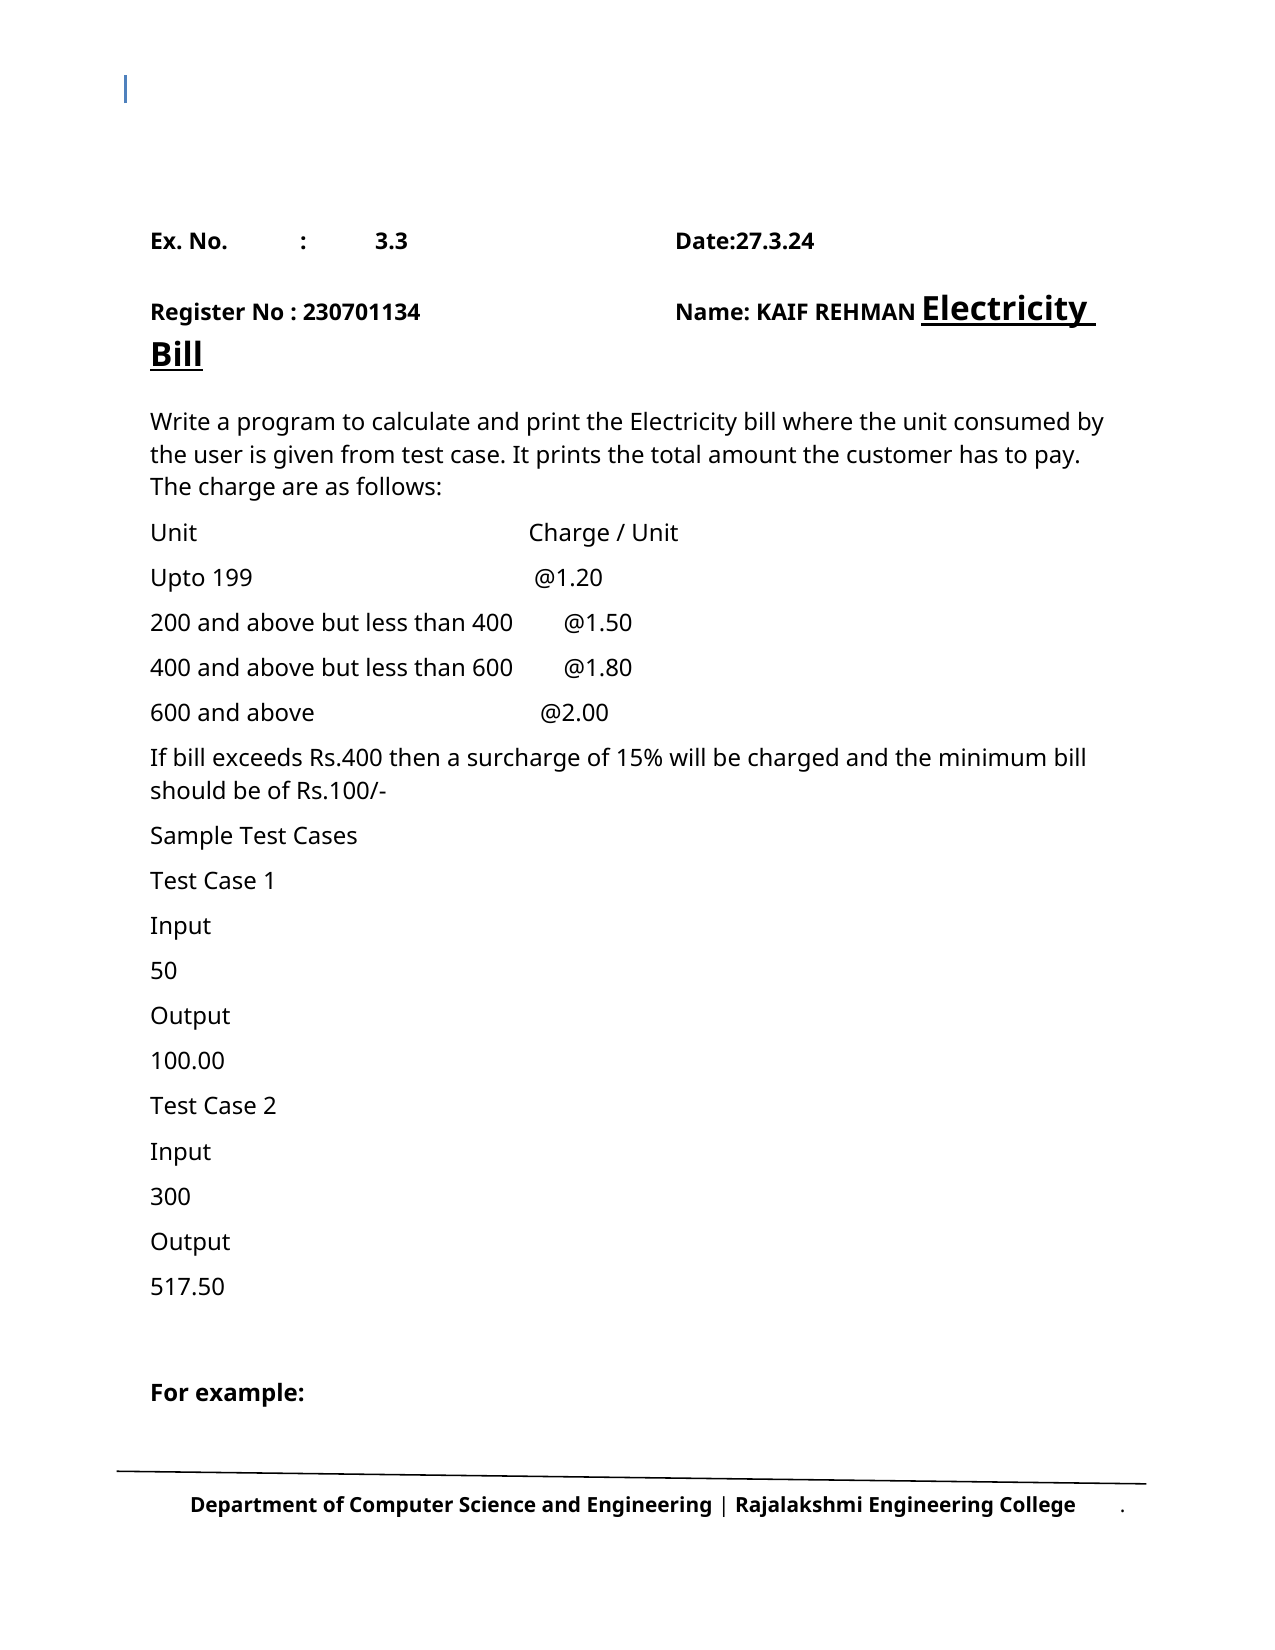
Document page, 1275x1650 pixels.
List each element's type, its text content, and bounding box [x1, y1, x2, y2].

text 50 [150, 954, 1125, 986]
text 300 [150, 1179, 1125, 1212]
text Upto 199 @1.20 [150, 560, 1125, 593]
text Input [150, 909, 1125, 941]
text Input [150, 1134, 1125, 1167]
text 100.00 [150, 1044, 1125, 1077]
text Unit Charge / Unit [150, 515, 1125, 548]
text Test Case 2 [150, 1089, 1125, 1122]
text 400 and above but less than 600 @1.80 [150, 651, 1125, 683]
text 517.50 [150, 1269, 1125, 1302]
text 200 and above but less than 400 @1.50 [150, 606, 1125, 638]
text Ex. No. : 3.3 Date:27.3.24 [150, 224, 1125, 256]
text Sample Test Cases [150, 818, 1125, 851]
text Register No : 230701134 Name: KAIF REHMAN Electricity Bill [150, 285, 1125, 376]
text For example: [150, 1375, 1125, 1408]
text Write a program to calculate and print the Electricity bill where the unit consumed by the user is given from test case. It prints the total amount the customer has to pay. The charge are as follows: [150, 405, 1125, 503]
text Test Case 1 [150, 864, 1125, 896]
text Output [150, 1224, 1125, 1257]
text If bill exceeds Rs.400 then a surcharge of 15% will be charged and the minimum bill should be of Rs.100/- [150, 741, 1125, 806]
text 600 and above @2.00 [150, 696, 1125, 728]
text Output [150, 999, 1125, 1032]
